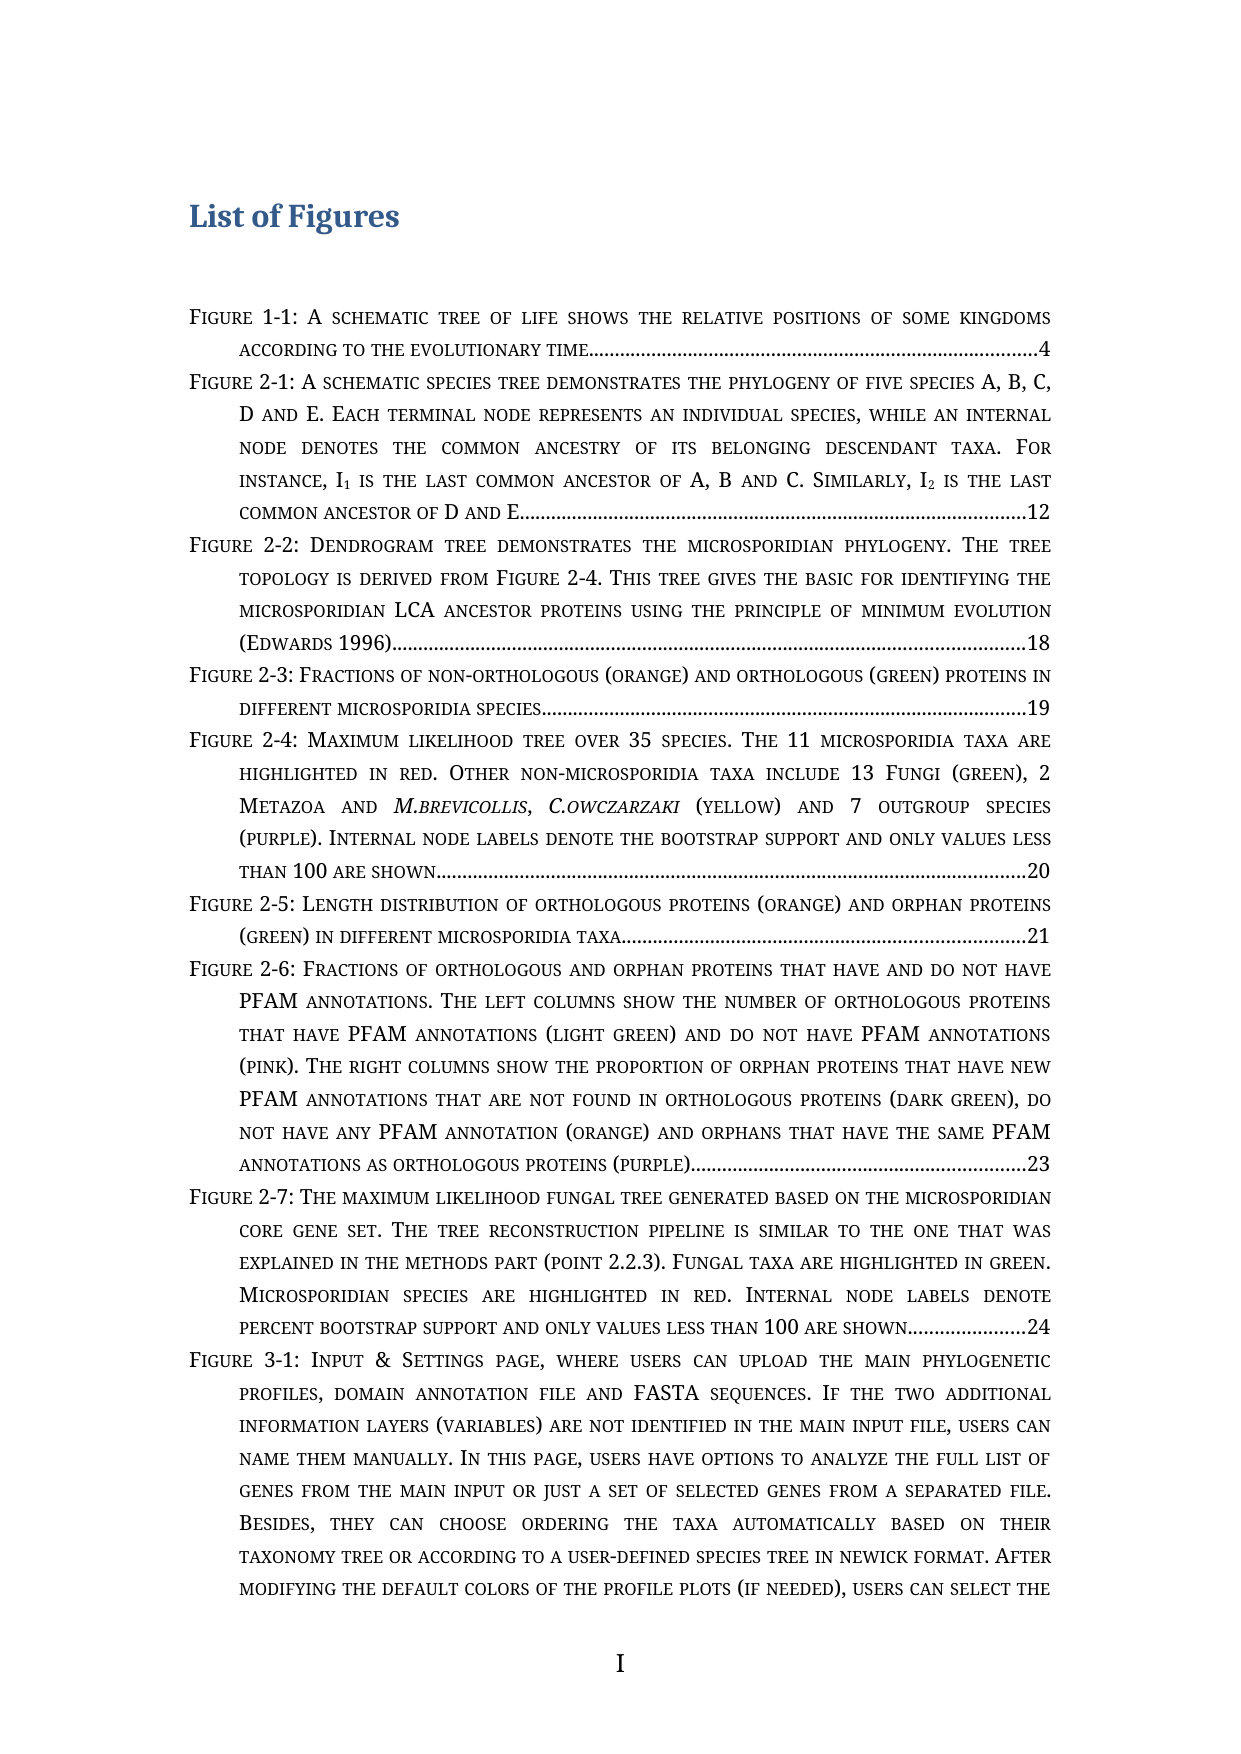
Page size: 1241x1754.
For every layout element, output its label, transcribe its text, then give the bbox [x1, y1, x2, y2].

text Figure 2-3: Fractions of non-orthologous (orange) and orthologous (green) proteins in different microsporidia species. 19 [189, 660, 1051, 721]
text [189, 1345, 1051, 1602]
text Figure 2-5: Length distribution of orthologous proteins (orange) and orphan proteins (green) in different microsporidia taxa. 21 [189, 889, 1051, 950]
text Figure 2-7: The maximum likelihood fungal tree generated based on the microsporidian core gene set. The tree reconstruction pipeline is similar to the one that was explained in the methods part (point 2.2.3). Fungal taxa are highlighted in green. Microsporidian species are highlighted in red. Internal node labels denote percent bootstrap support and only values less than 100 are shown. 24 [189, 1182, 1051, 1341]
text Figure 2-1: A schematic species tree demonstrates the phylogeny of five species A, B, C, D and E. Each terminal node represents an individual species, while an internal node denotes the common ancestry of its belonging descendant taxa. For instance, I1 is the last common ancestor of A, B and C. Similarly, I2 is the last common ancestor of D and E. 12 [189, 367, 1051, 526]
text Figure 2-4: Maximum likelihood tree over 35 species. The 11 microsporidia taxa are highlighted in red. Other non-microsporidia taxa include 13 Fungi (green), 2 Metazoa and M.brevicollis, C.owczarzaki (yellow) and 7 outgroup species (purple). Internal node labels denote the bootstrap support and only values less than 100 are shown. 20 [189, 726, 1051, 884]
subtitle List of Figures [189, 198, 1051, 236]
text Figure 2-2: Dendrogram tree demonstrates the microsporidian phylogeny. The tree topology is derived from Figure 2-4. This tree gives the basic for identifying the microsporidian LCA ancestor proteins using the principle of minimum evolution (Edwards 1996). 18 [189, 530, 1051, 656]
text Figure 1-1: A schematic tree of life shows the relative positions of some kingdoms according to the evolutionary time. 4 [189, 302, 1051, 363]
text Figure 2-6: Fractions of orthologous and orphan proteins that have and do not have PFAM annotations. The left columns show the number of orthologous proteins that have PFAM annotations (light green) and do not have PFAM annotations (pink). The right columns show the proportion of orphan proteins that have new PFAM annotations that are not found in orthologous proteins (dark green), do not have any PFAM annotation (orange) and orphans that have the same PFAM annotations as orthologous proteins (purple). 23 [189, 954, 1051, 1178]
